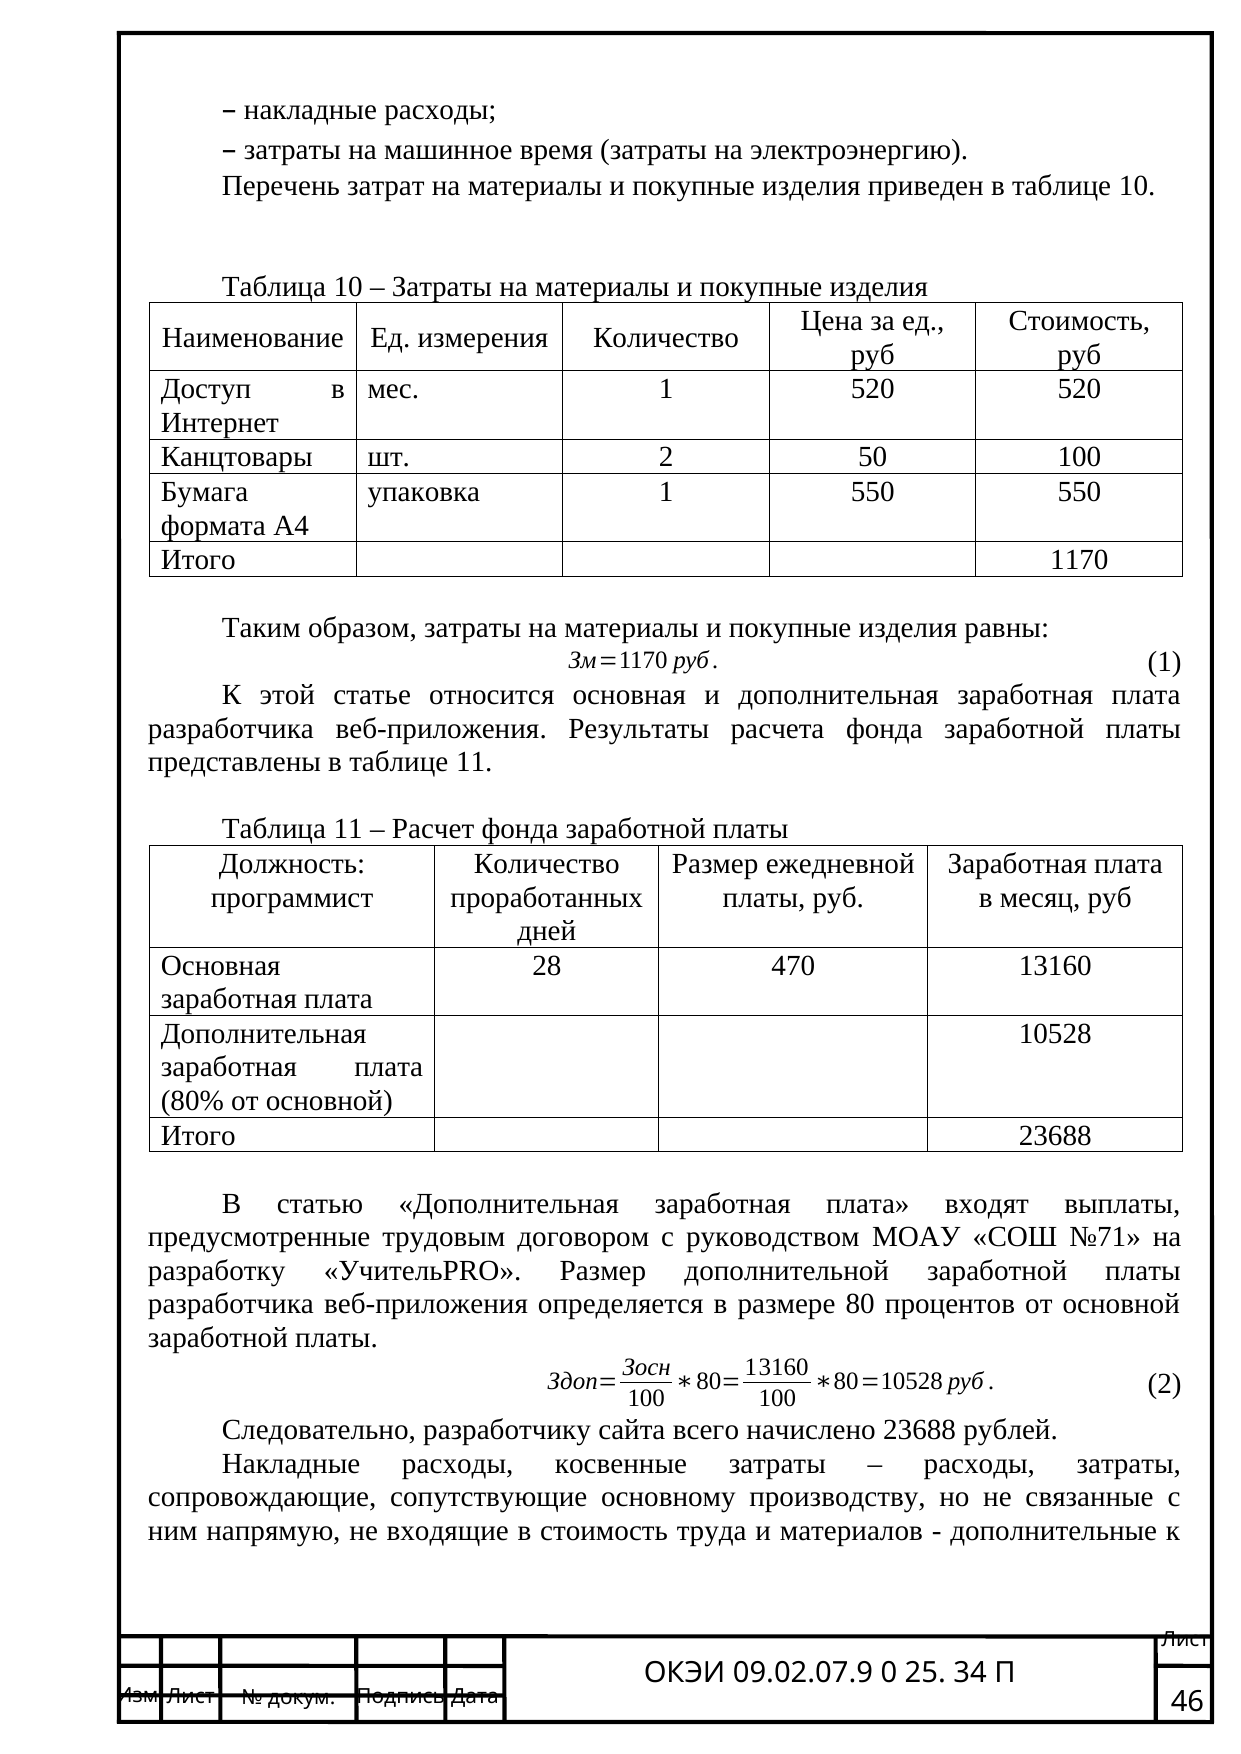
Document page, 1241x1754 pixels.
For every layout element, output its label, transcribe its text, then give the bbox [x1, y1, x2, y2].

table_header Количество [563, 303, 769, 370]
text (1) [468, 644, 1181, 677]
text накладные расходы; [148, 89, 1181, 128]
table_cell Основная заработная плата [150, 948, 434, 1015]
table_cell Дополнительная заработная плата (80% от основной) [150, 1016, 434, 1117]
table_cell упаковка [357, 474, 562, 541]
text Перечень затрат на материалы и покупные изделия приведен в таблице 10. [148, 168, 1181, 202]
text Следовательно, разработчику сайта всего начислено 23688 рублей. [148, 1412, 1181, 1446]
table_cell Итого [150, 1118, 434, 1151]
table_cell 550 [976, 474, 1182, 541]
table_cell [435, 1118, 658, 1151]
table_cell мес. [357, 371, 562, 438]
table_cell 1 [563, 474, 769, 541]
table_cell 13160 [928, 948, 1182, 1015]
table_cell Бумага формата А4 [150, 474, 356, 541]
table_cell 520 [976, 371, 1182, 438]
table_cell [357, 542, 562, 576]
text В статью «Дополнительная заработная плата» входят выплаты, предусмотренные трудовым договором с руководством МОАУ «COШ №71» на разработку «УчительPRO». Размер дополнительной заработной платы разработчика веб-приложения определяется в размере 80 процентов от основной заработной платы. [148, 1186, 1181, 1353]
table_cell 100 [976, 440, 1182, 473]
table_cell Канцтовары [150, 440, 356, 473]
table_header Должность: программист [150, 846, 434, 947]
table_cell [435, 1016, 658, 1117]
table_header Ед. измерения [357, 303, 562, 370]
table_header Размер ежедневной платы, руб. [659, 846, 927, 947]
table_cell [659, 1016, 927, 1117]
table_header Наименование [150, 303, 356, 370]
text К этой статье относится основная и дополнительная заработная плата разработчика веб-приложения. Результаты расчета фонда заработной платы представлены в таблице 11. [148, 677, 1181, 778]
text (2) [148, 1353, 1181, 1412]
table_cell 50 [770, 440, 975, 473]
table_cell 470 [659, 948, 927, 1015]
table_cell шт. [357, 440, 562, 473]
table_header Количество проработанных дней [435, 846, 658, 947]
table_header Цена за ед., руб [770, 303, 975, 370]
table_cell [770, 542, 975, 576]
table_cell Итого [150, 542, 356, 576]
table_cell 23688 [928, 1118, 1182, 1151]
table_header Стоимость, руб [976, 303, 1182, 370]
table_cell 520 [770, 371, 975, 438]
table_cell 550 [770, 474, 975, 541]
text затраты на машинное время (затраты на электроэнергию). [148, 128, 1181, 168]
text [148, 1446, 1181, 1547]
table_cell 10528 [928, 1016, 1182, 1117]
table_cell 1170 [976, 542, 1182, 576]
text Таблица 10 – Затраты на материалы и покупные изделия [148, 269, 1181, 302]
table_cell 1 [563, 371, 769, 438]
text Таблица 11 – Расчет фонда заработной платы [148, 812, 1181, 845]
text Таким образом, затраты на материалы и покупные изделия равны: [148, 610, 1181, 644]
table_cell 28 [435, 948, 658, 1015]
table_cell Доступ в Интернет [150, 371, 356, 438]
table_header Заработная плата в месяц, руб [928, 846, 1182, 947]
table_cell [563, 542, 769, 576]
table_cell [659, 1118, 927, 1151]
table_cell 2 [563, 440, 769, 473]
